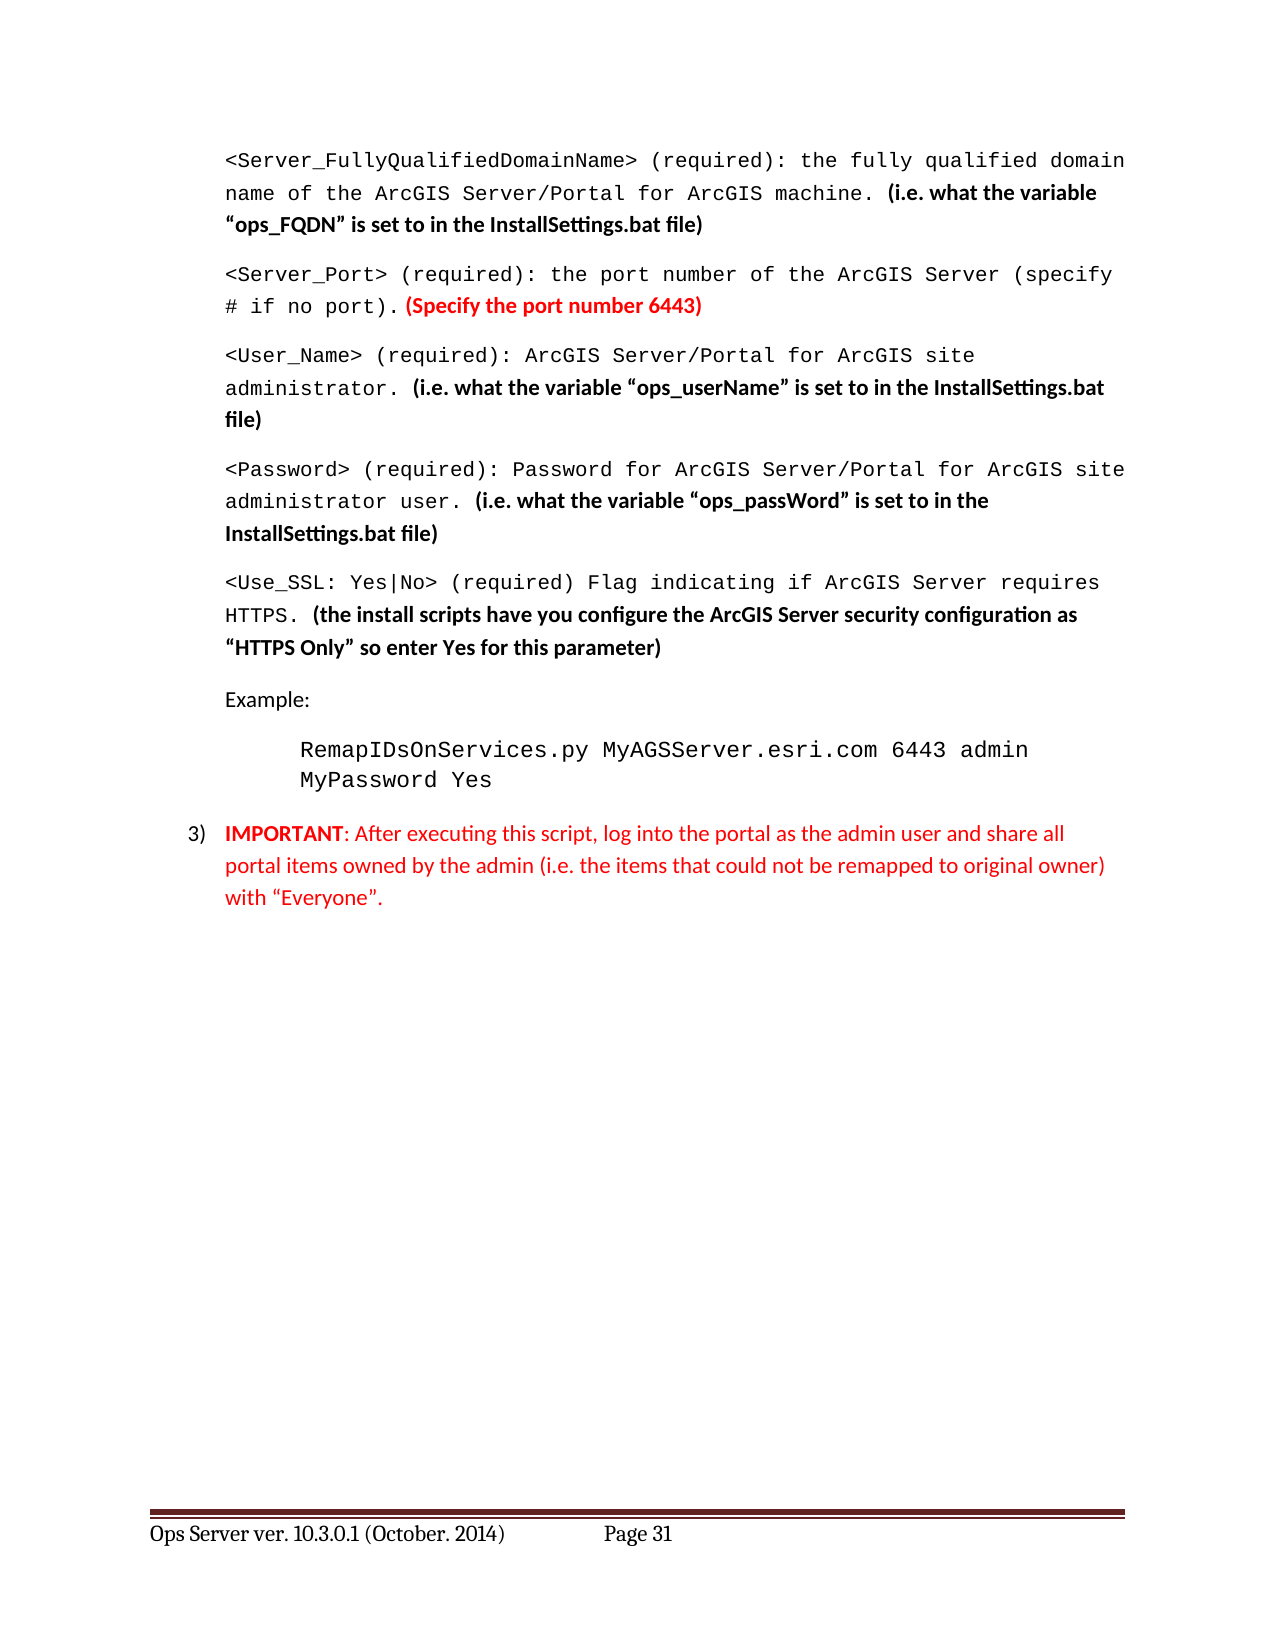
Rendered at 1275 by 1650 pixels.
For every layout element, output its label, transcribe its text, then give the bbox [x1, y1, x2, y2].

list IMPORTANT: After executing this script, log into the portal as the admin user and share all portal items owned by the admin (i.e. the items that could not be remapped to original owner) with “Everyone”. [187, 819, 1125, 911]
text <Password> (required): Password for ArcGIS Server/Portal for ArcGIS site administrator user. (i.e. what the variable “ops_passWord” is set to in the InstallSettings.bat file) [225, 458, 1125, 547]
text <Server_FullyQualifiedDomainName> (required): the fully qualified domain name of the ArcGIS Server/Portal for ArcGIS machine. (i.e. what the variable “ops_FQDN” is set to in the InstallSettings.bat file) [225, 150, 1125, 238]
text <Server_Port> (required): the port number of the ArcGIS Server (specify # if no port). (Specify the port number 6443) [225, 263, 1125, 320]
text RemapIDsOnServices.py MyAGSServer.esri.com 6443 admin MyPassword Yes [300, 739, 1125, 794]
text Example: [225, 686, 1125, 714]
text <Use_SSL: Yes|No> (required) Flag indicating if ArcGIS Server requires HTTPS. (the install scripts have you configure the ArcGIS Server security configuration as “HTTPS Only” so enter Yes for this parameter) [225, 572, 1125, 661]
text <User_Name> (required): ArcGIS Server/Portal for ArcGIS site administrator. (i.e. what the variable “ops_userName” is set to in the InstallSettings.bat file) [225, 345, 1125, 433]
